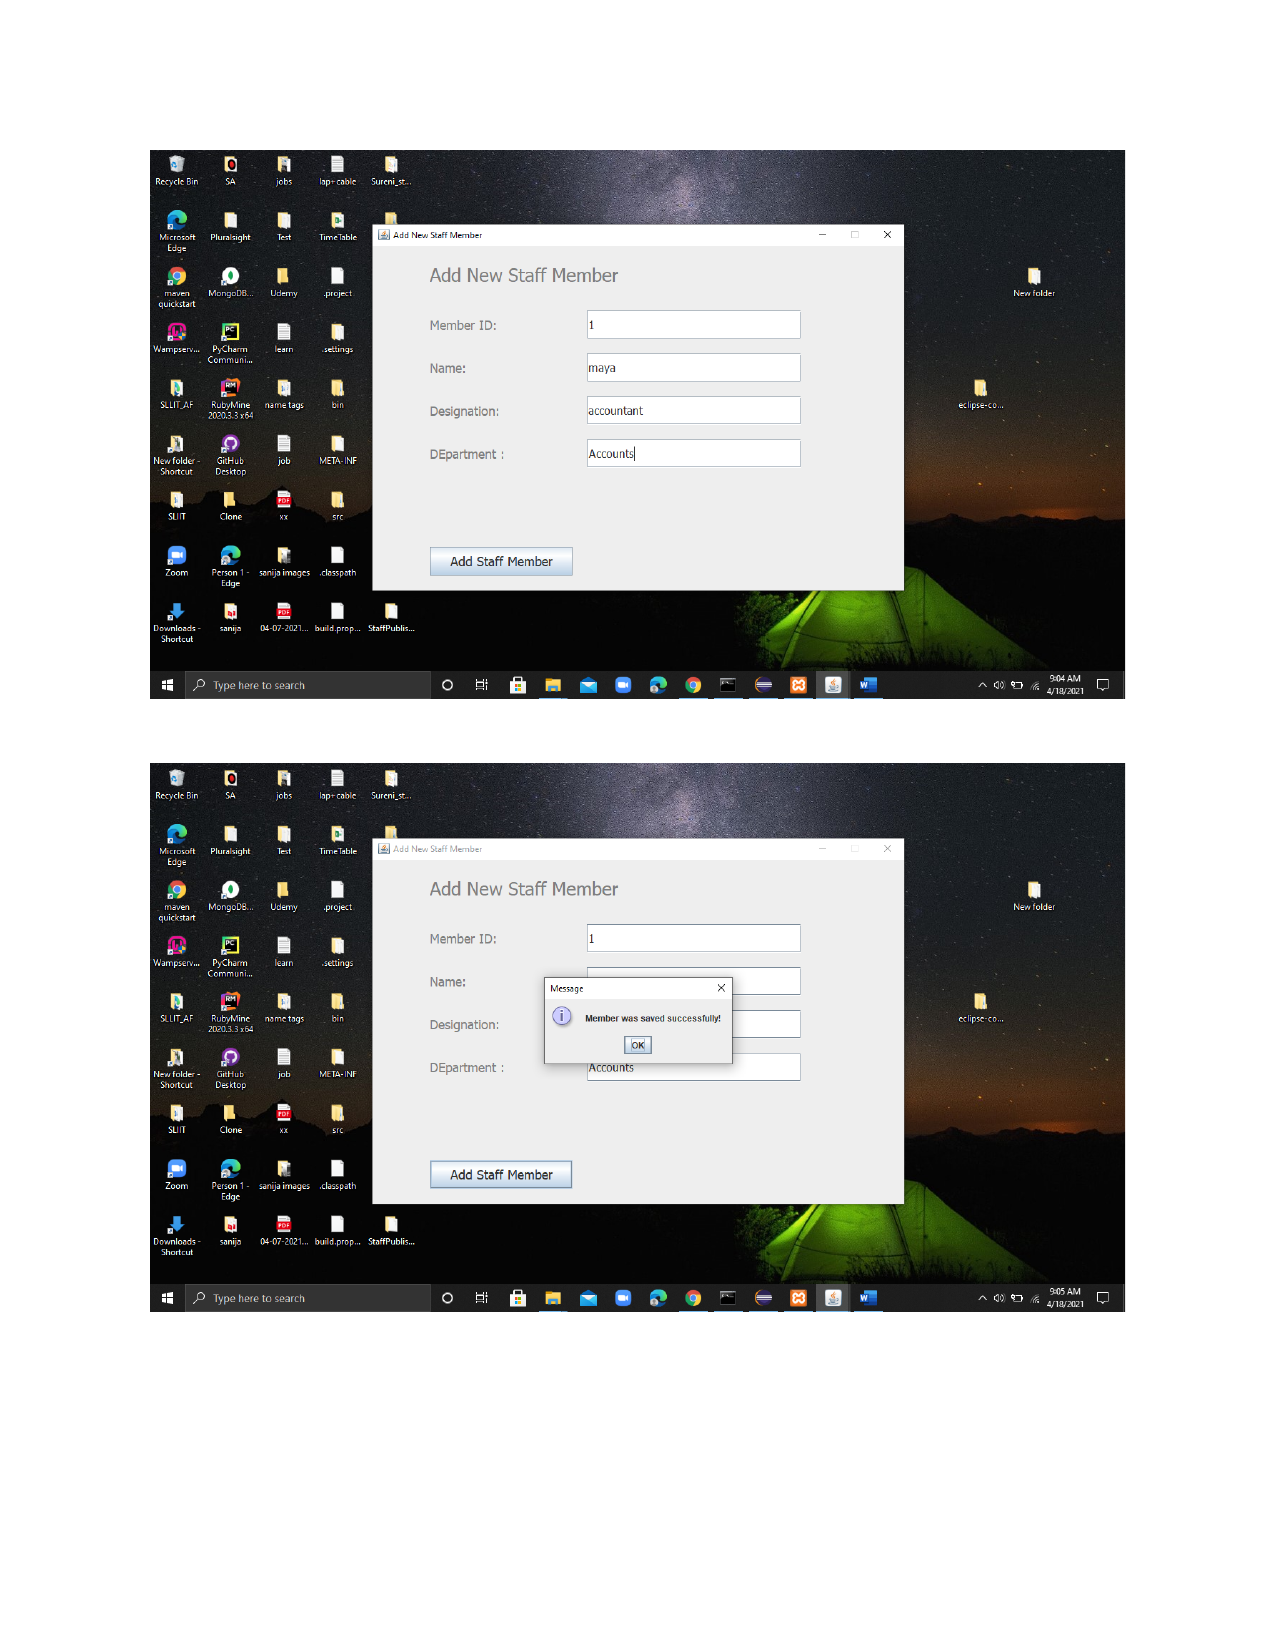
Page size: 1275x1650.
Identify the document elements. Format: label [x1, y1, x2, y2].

picture [150, 150, 1125, 699]
picture [150, 763, 1125, 1312]
